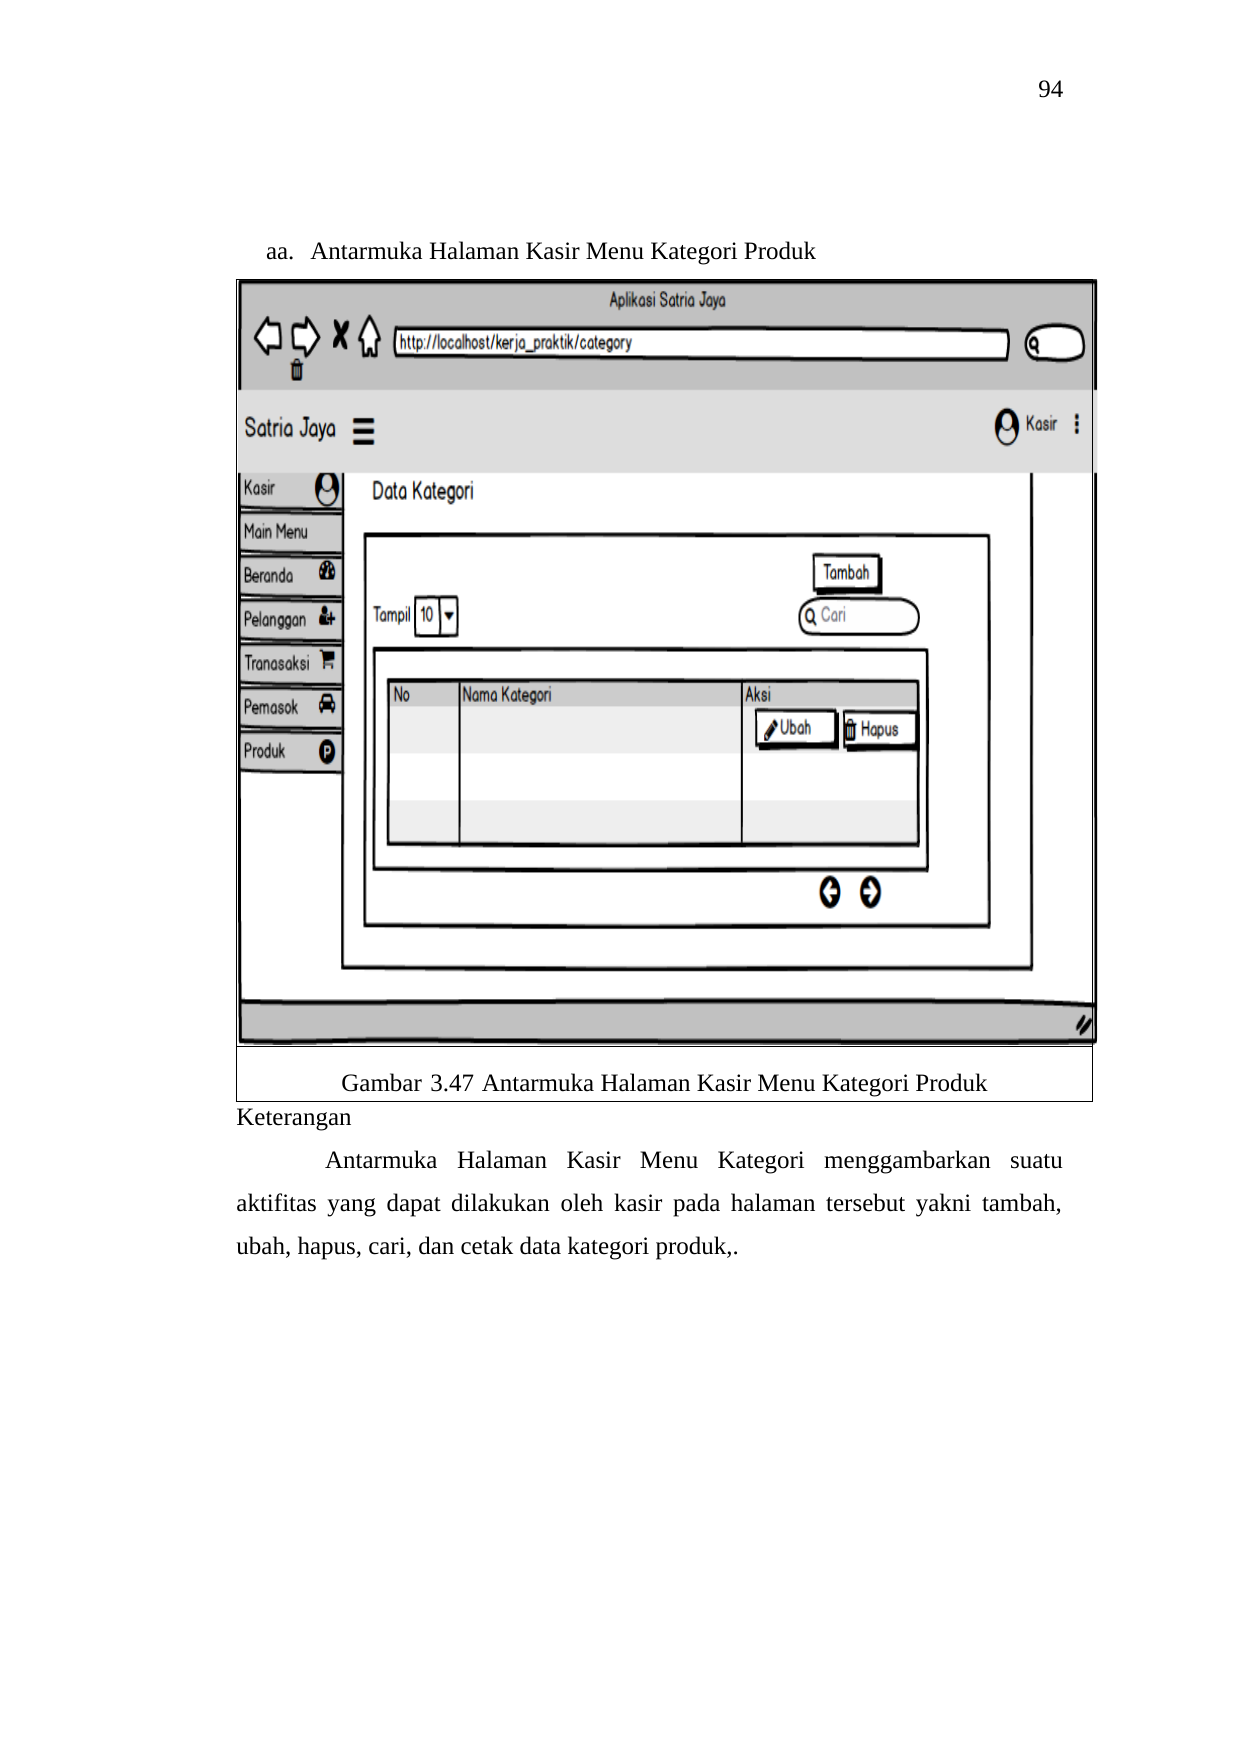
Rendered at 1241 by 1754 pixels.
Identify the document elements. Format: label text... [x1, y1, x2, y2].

list Antarmuka Halaman Kasir Menu Kategori Produk [266, 236, 1063, 265]
table_header [237, 280, 1092, 1046]
text Keterangan [236, 1102, 1063, 1130]
picture [1093, 279, 1098, 1045]
table_cell Gambar 3.47 Antarmuka Halaman Kasir Menu Kategori Produk [237, 1047, 1092, 1101]
text Antarmuka Halaman Kasir Menu Kategori menggambarkan suatu aktifitas yang dapat dilakukan oleh kasir pada halaman tersebut yakni tambah, ubah, hapus, cari, dan cetak data kategori produk,. [236, 1145, 1063, 1260]
